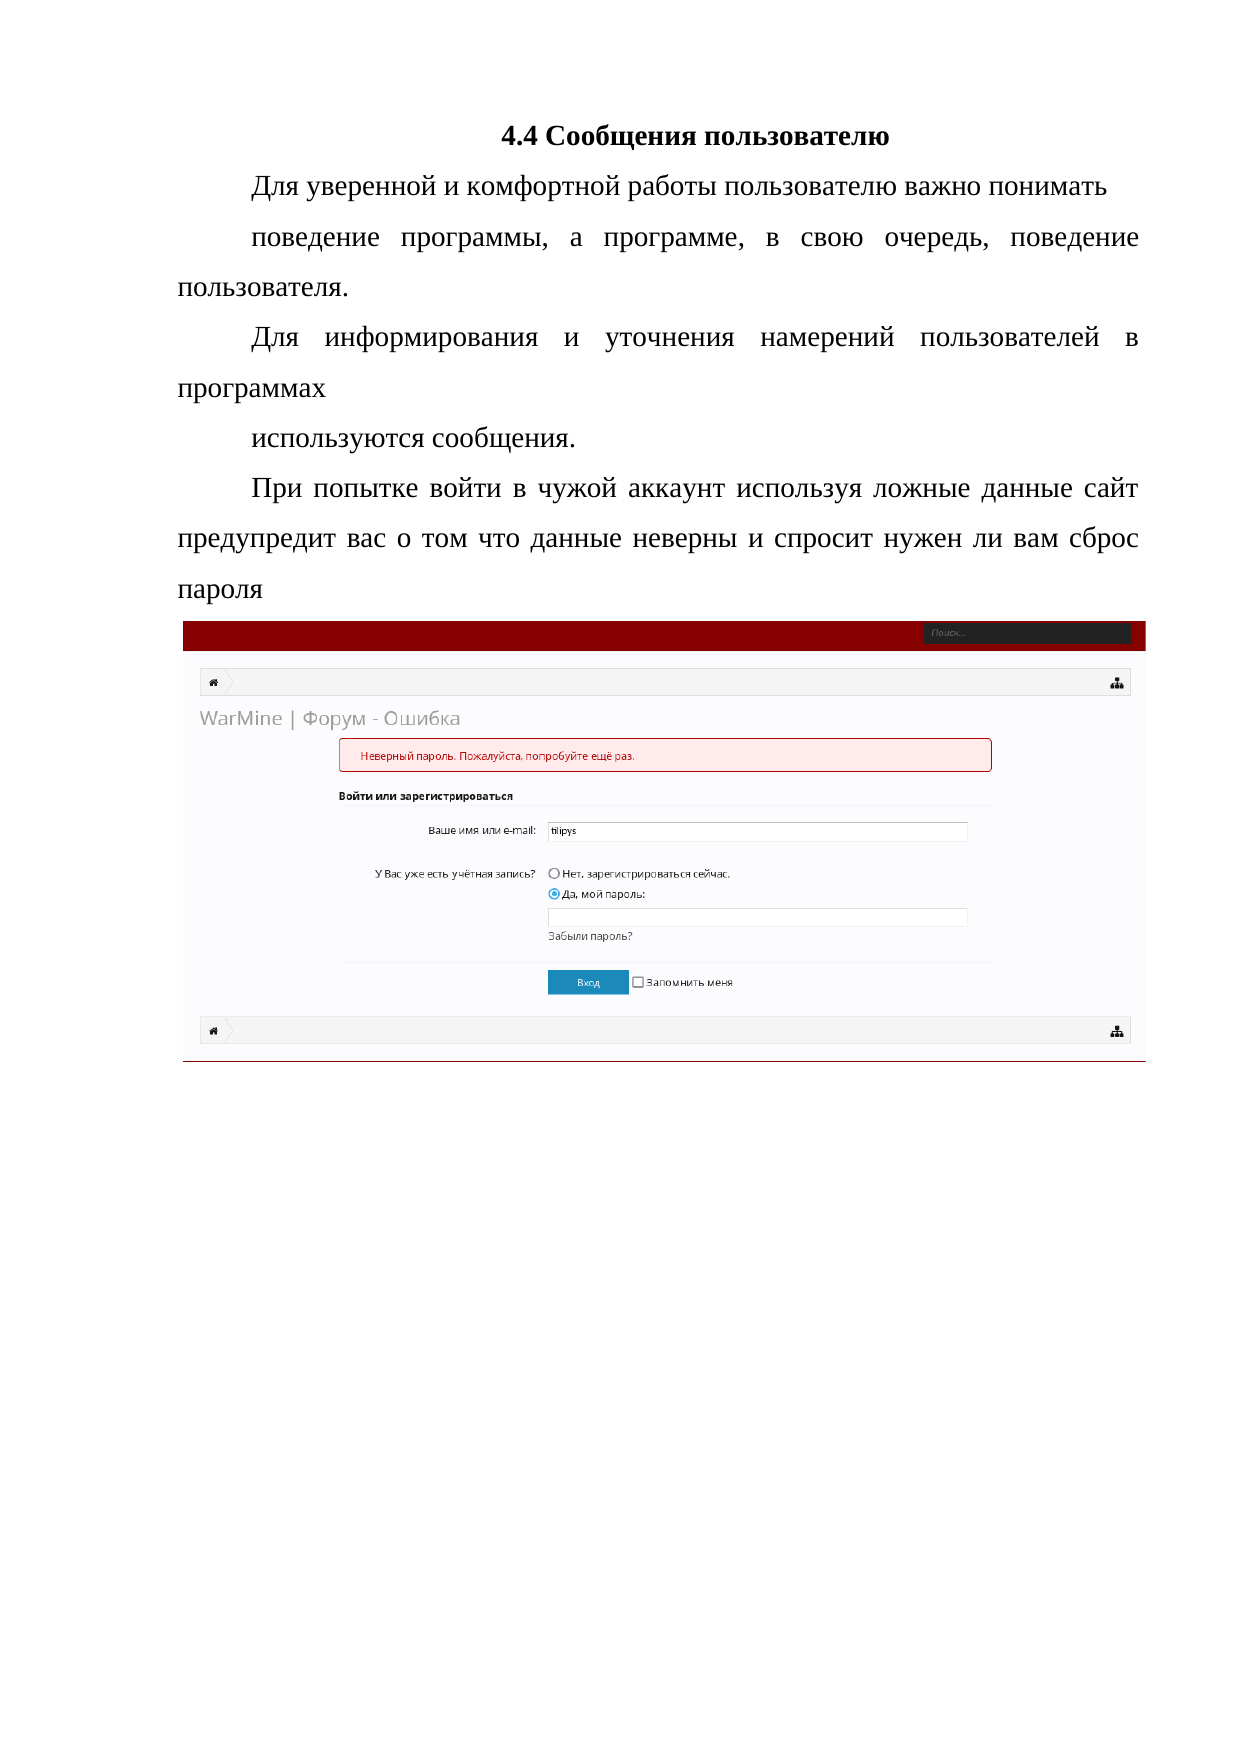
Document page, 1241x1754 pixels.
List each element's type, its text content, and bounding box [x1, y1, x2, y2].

list Для уверенной и комфортной работы пользователю важно понимать [177, 168, 1140, 202]
list При попытке войти в чужой аккаунт используя ложные данные сайт предупредит вас о том что данные неверны и спросит нужен ли вам сброс пароля [177, 470, 1140, 604]
picture [183, 621, 1146, 1062]
list используются сообщения. [177, 420, 1140, 453]
list 4.4 Сообщения пользователю [177, 118, 1140, 152]
list Для информирования и уточнения намерений пользователей в программах [177, 319, 1140, 403]
list поведение программы, а программе, в свою очередь, поведение пользователя. [177, 219, 1140, 303]
